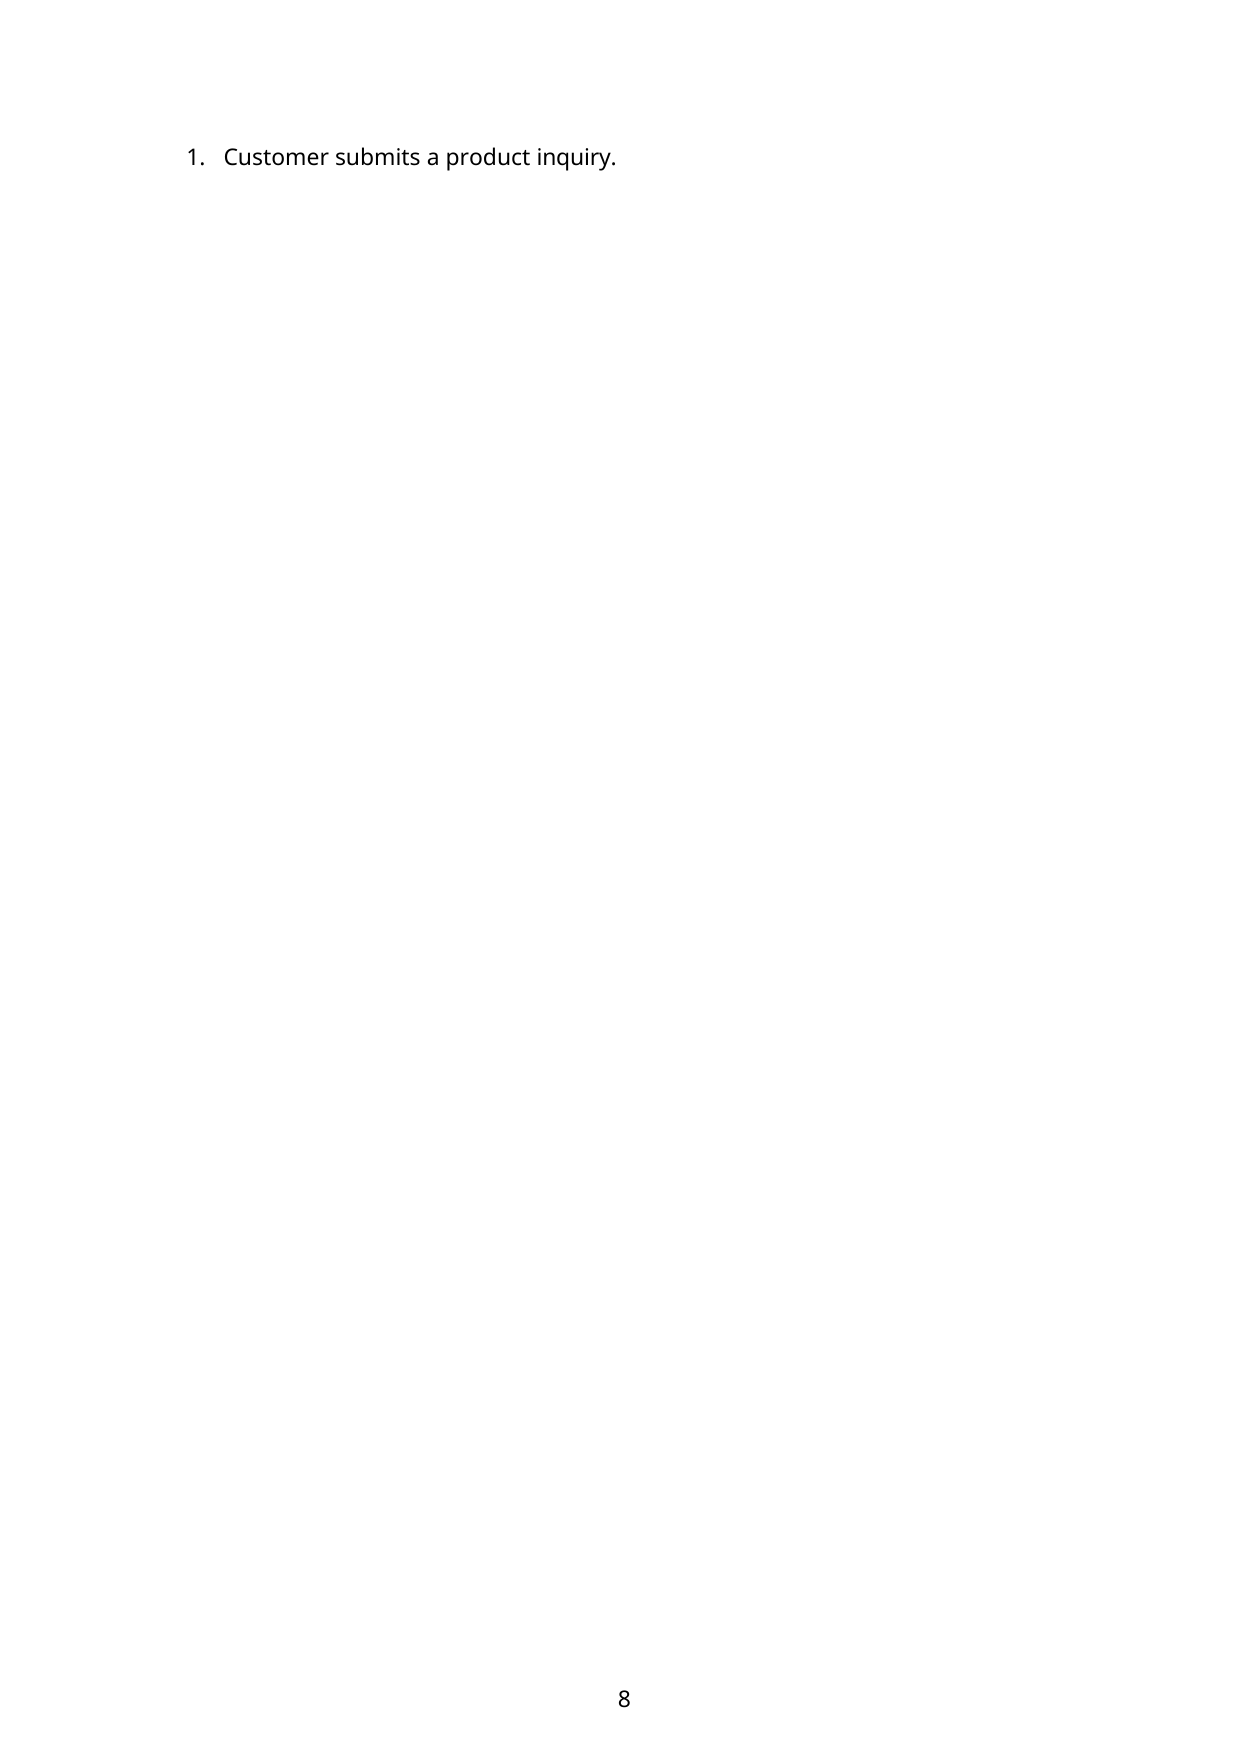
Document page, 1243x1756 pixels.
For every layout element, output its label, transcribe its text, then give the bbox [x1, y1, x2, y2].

list Customer submits a product inquiry. [186, 141, 1243, 172]
